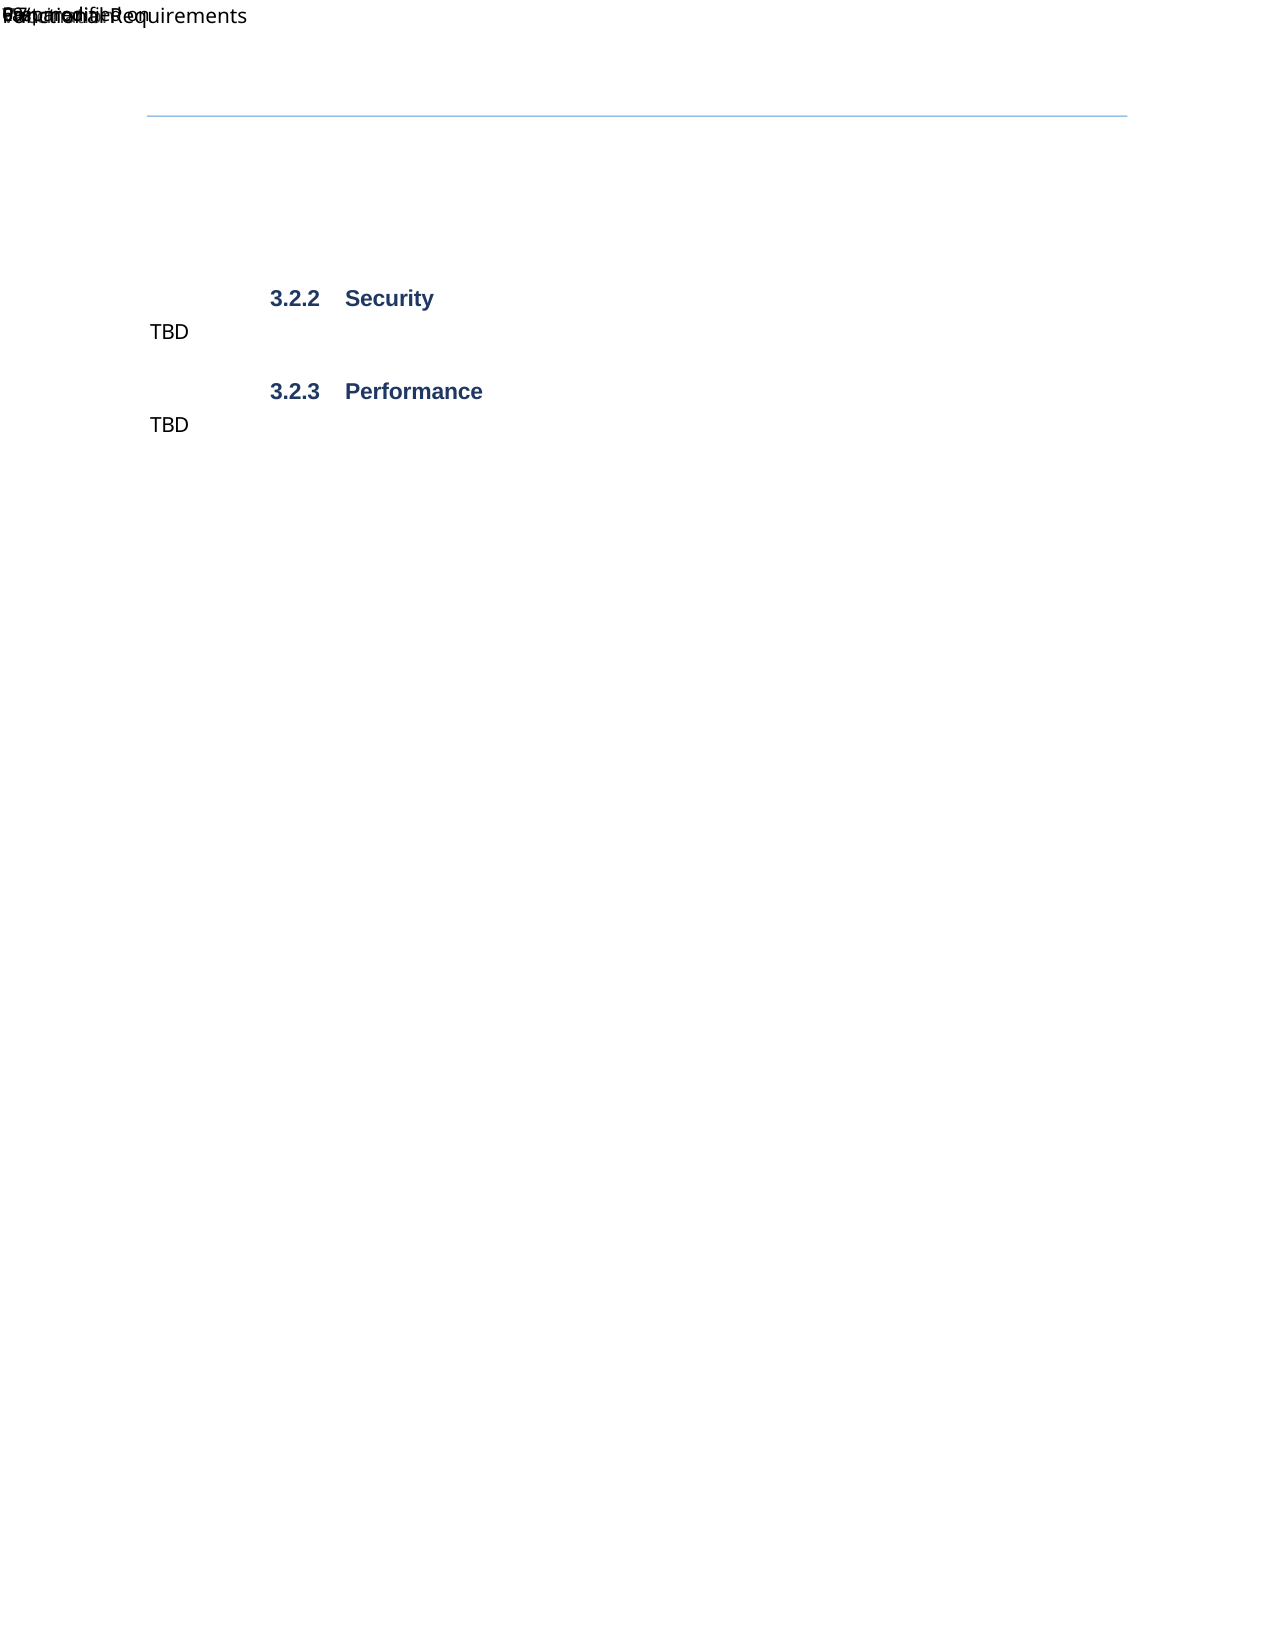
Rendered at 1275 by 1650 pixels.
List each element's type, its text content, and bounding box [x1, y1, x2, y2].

text TBD [150, 410, 1275, 439]
text TBD [150, 317, 1275, 346]
subtitle Performance [270, 378, 1275, 404]
subtitle Security [270, 285, 1275, 311]
